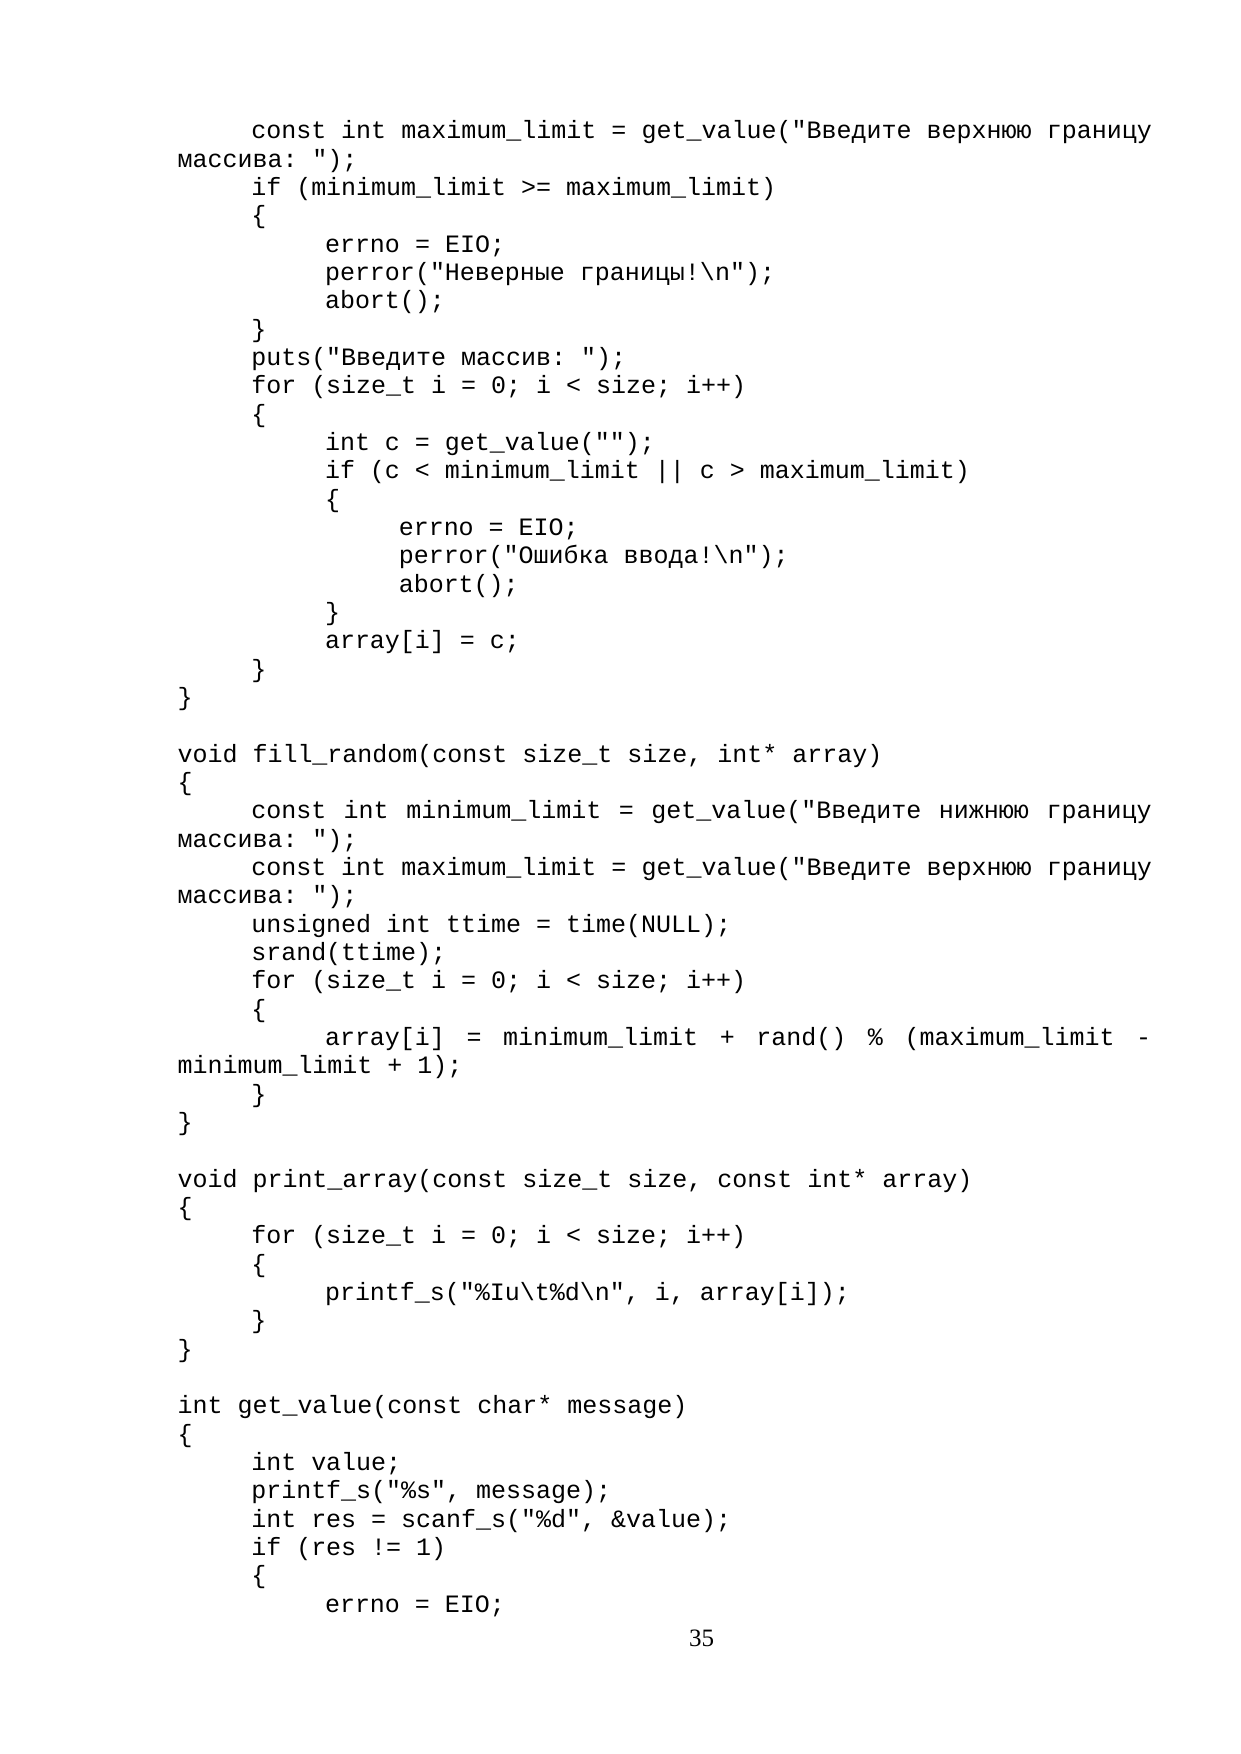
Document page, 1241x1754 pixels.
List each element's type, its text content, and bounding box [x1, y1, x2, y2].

text { [177, 1563, 1152, 1591]
text { [177, 996, 1152, 1025]
text const int maximum_limit = get_value("Введите верхнюю границу массива: "); [177, 855, 1152, 911]
text } [177, 600, 1152, 628]
text const int maximum_limit = get_value("Введите верхнюю границу массива: "); [177, 118, 1152, 175]
text printf_s("%s", message); [177, 1478, 1152, 1506]
text int c = get_value(""); [177, 430, 1152, 458]
text int res = scanf_s("%d", &value); [177, 1506, 1152, 1535]
text if (c < minimum_limit || c > maximum_limit) [177, 458, 1152, 486]
text for (size_t i = 0; i < size; i++) [177, 1223, 1152, 1251]
text { [177, 1421, 1152, 1450]
text abort(); [177, 571, 1152, 600]
text int get_value(const char* message) [177, 1393, 1152, 1421]
text errno = EIO; [177, 515, 1152, 543]
text { [177, 401, 1152, 430]
text array[i] = minimum_limit + rand() % (maximum_limit - minimum_limit + 1); [177, 1025, 1152, 1081]
text for (size_t i = 0; i < size; i++) [177, 373, 1152, 401]
text array[i] = c; [177, 628, 1152, 656]
text { [177, 770, 1152, 798]
text } [177, 656, 1152, 685]
text errno = EIO; [177, 231, 1152, 260]
text for (size_t i = 0; i < size; i++) [177, 968, 1152, 996]
text } [177, 1308, 1152, 1336]
text } [177, 1110, 1152, 1138]
text void fill_random(const size_t size, int* array) [177, 741, 1152, 770]
text abort(); [177, 288, 1152, 316]
text { [177, 203, 1152, 231]
text if (minimum_limit >= maximum_limit) [177, 175, 1152, 203]
text } [177, 1336, 1152, 1365]
text int value; [177, 1450, 1152, 1478]
text } [177, 316, 1152, 345]
text printf_s("%Iu\t%d\n", i, array[i]); [177, 1280, 1152, 1308]
text void print_array(const size_t size, const int* array) [177, 1166, 1152, 1195]
text { [177, 1195, 1152, 1223]
text unsigned int ttime = time(NULL); [177, 911, 1152, 940]
text } [177, 1081, 1152, 1110]
text } [177, 685, 1152, 713]
text perror("Ошибка ввода!\n"); [177, 543, 1152, 571]
text srand(ttime); [177, 940, 1152, 968]
text { [177, 1251, 1152, 1280]
text perror("Неверные границы!\n"); [177, 260, 1152, 288]
text puts("Введите массив: "); [177, 345, 1152, 373]
text const int minimum_limit = get_value("Введите нижнюю границу массива: "); [177, 798, 1152, 855]
text errno = EIO; [177, 1591, 1152, 1620]
text if (res != 1) [177, 1535, 1152, 1563]
text { [177, 486, 1152, 515]
